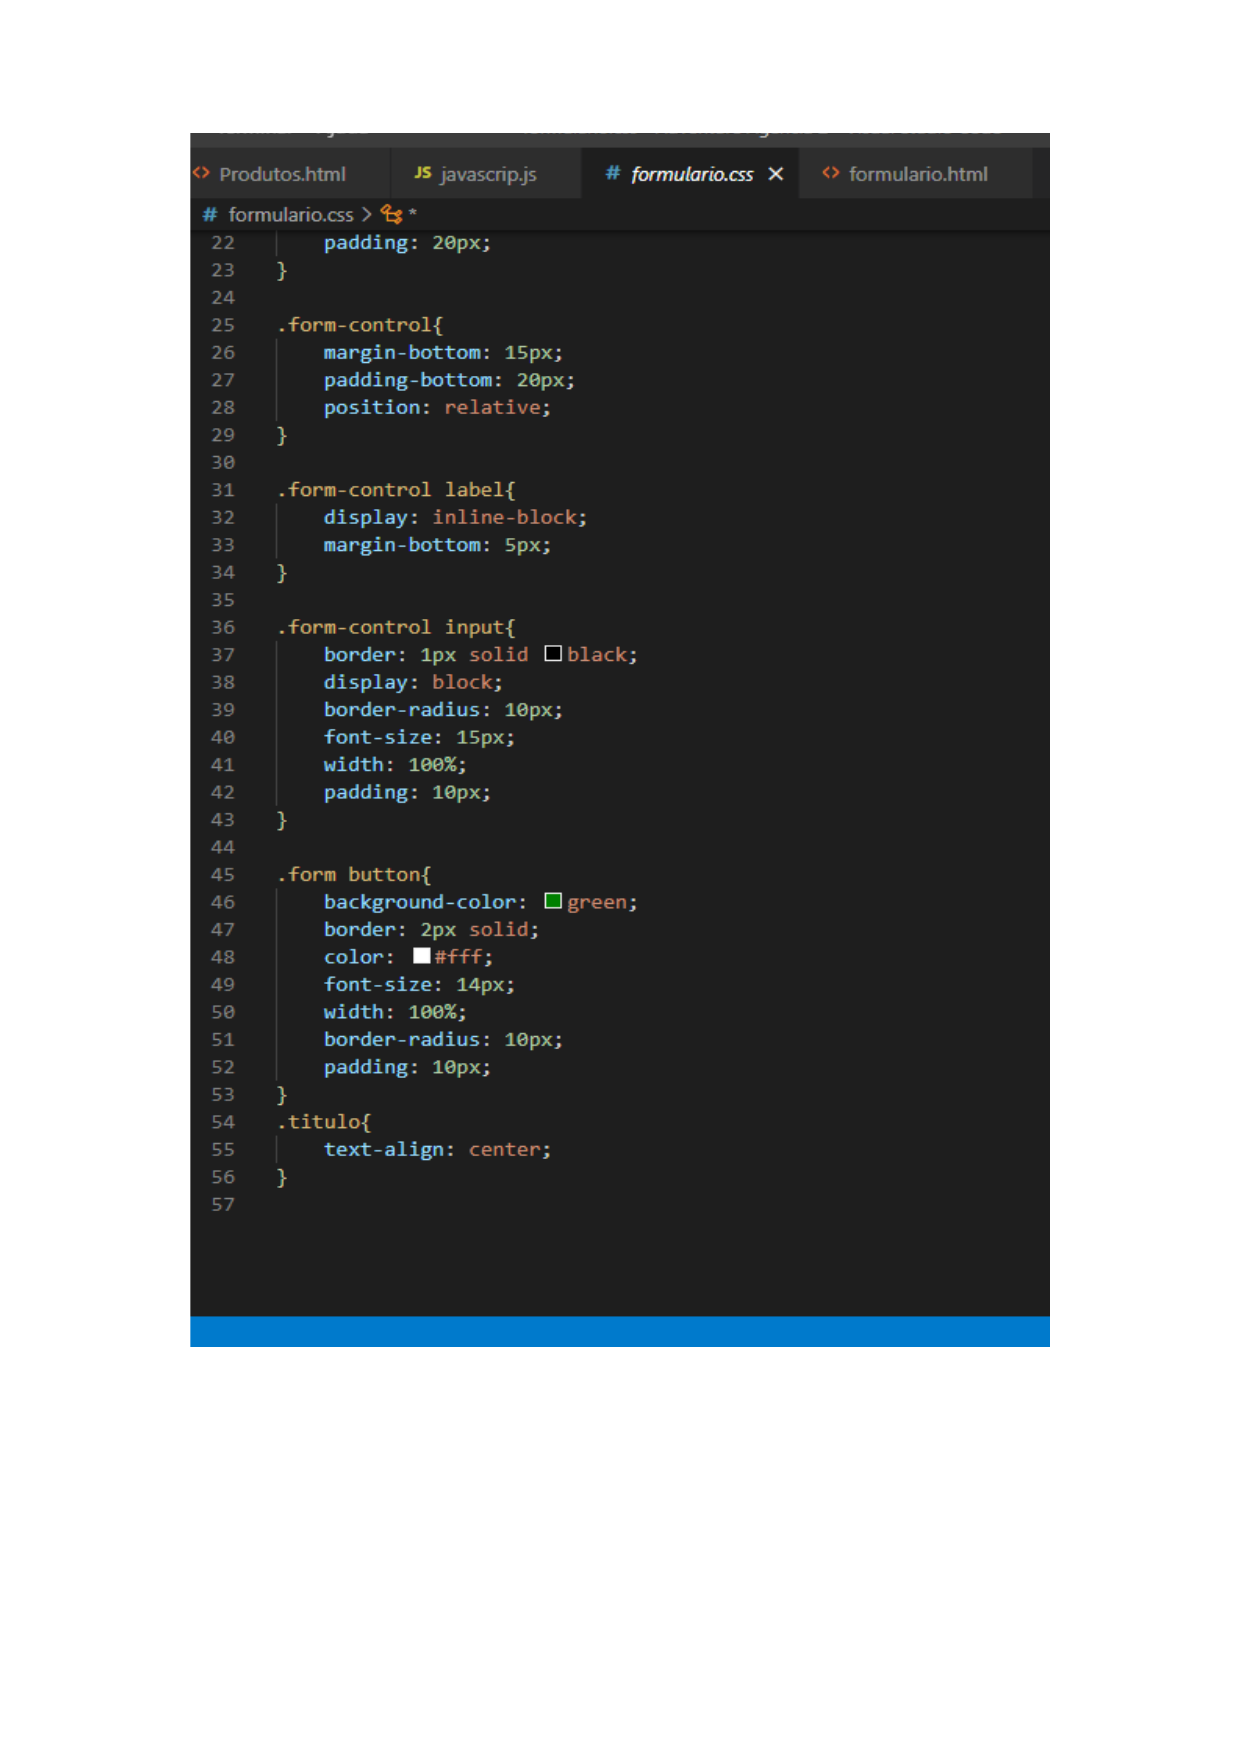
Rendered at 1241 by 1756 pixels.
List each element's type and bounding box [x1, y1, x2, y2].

picture [190, 133, 1050, 1347]
